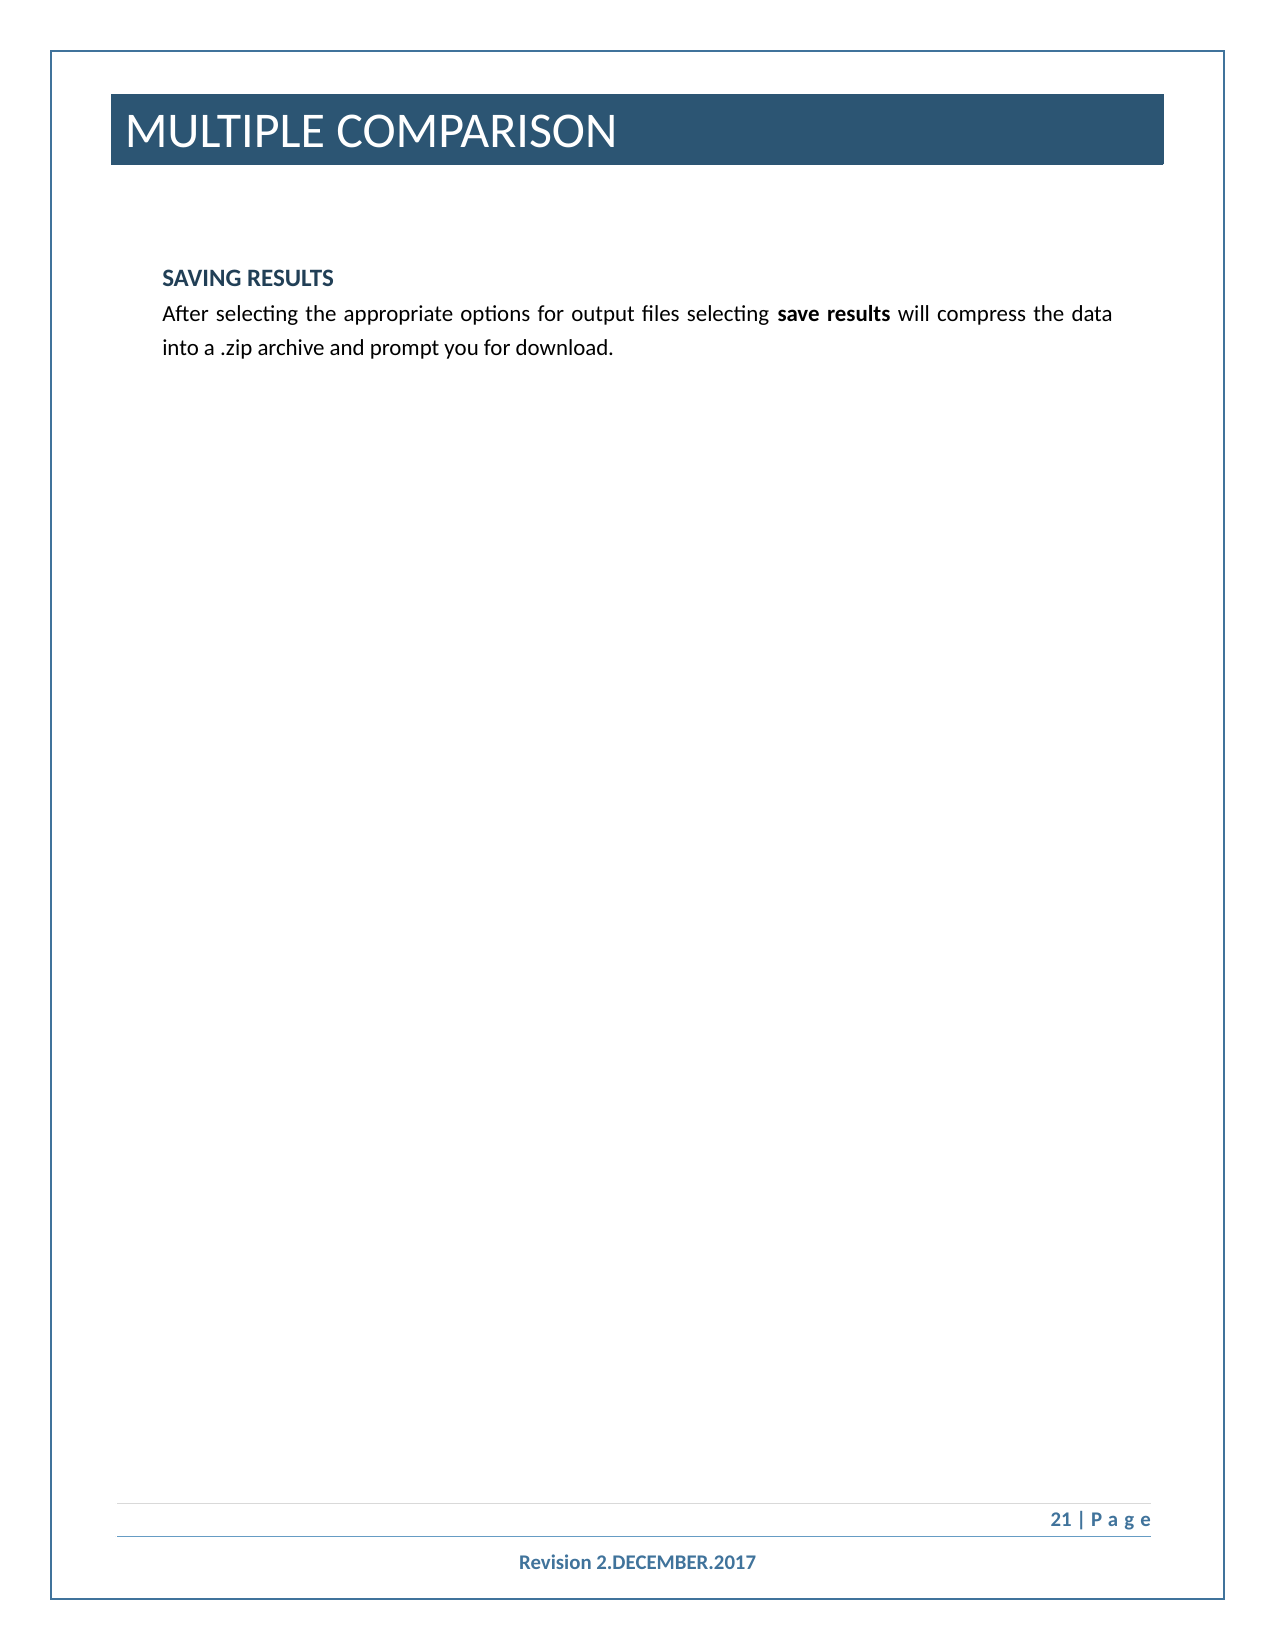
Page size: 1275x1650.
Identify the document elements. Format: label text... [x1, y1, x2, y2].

text After selecting the appropriate options for output files selecting save results will compress the data into a .zip archive and prompt you for download. [162, 299, 1113, 361]
subtitle Saving results [162, 262, 1113, 293]
